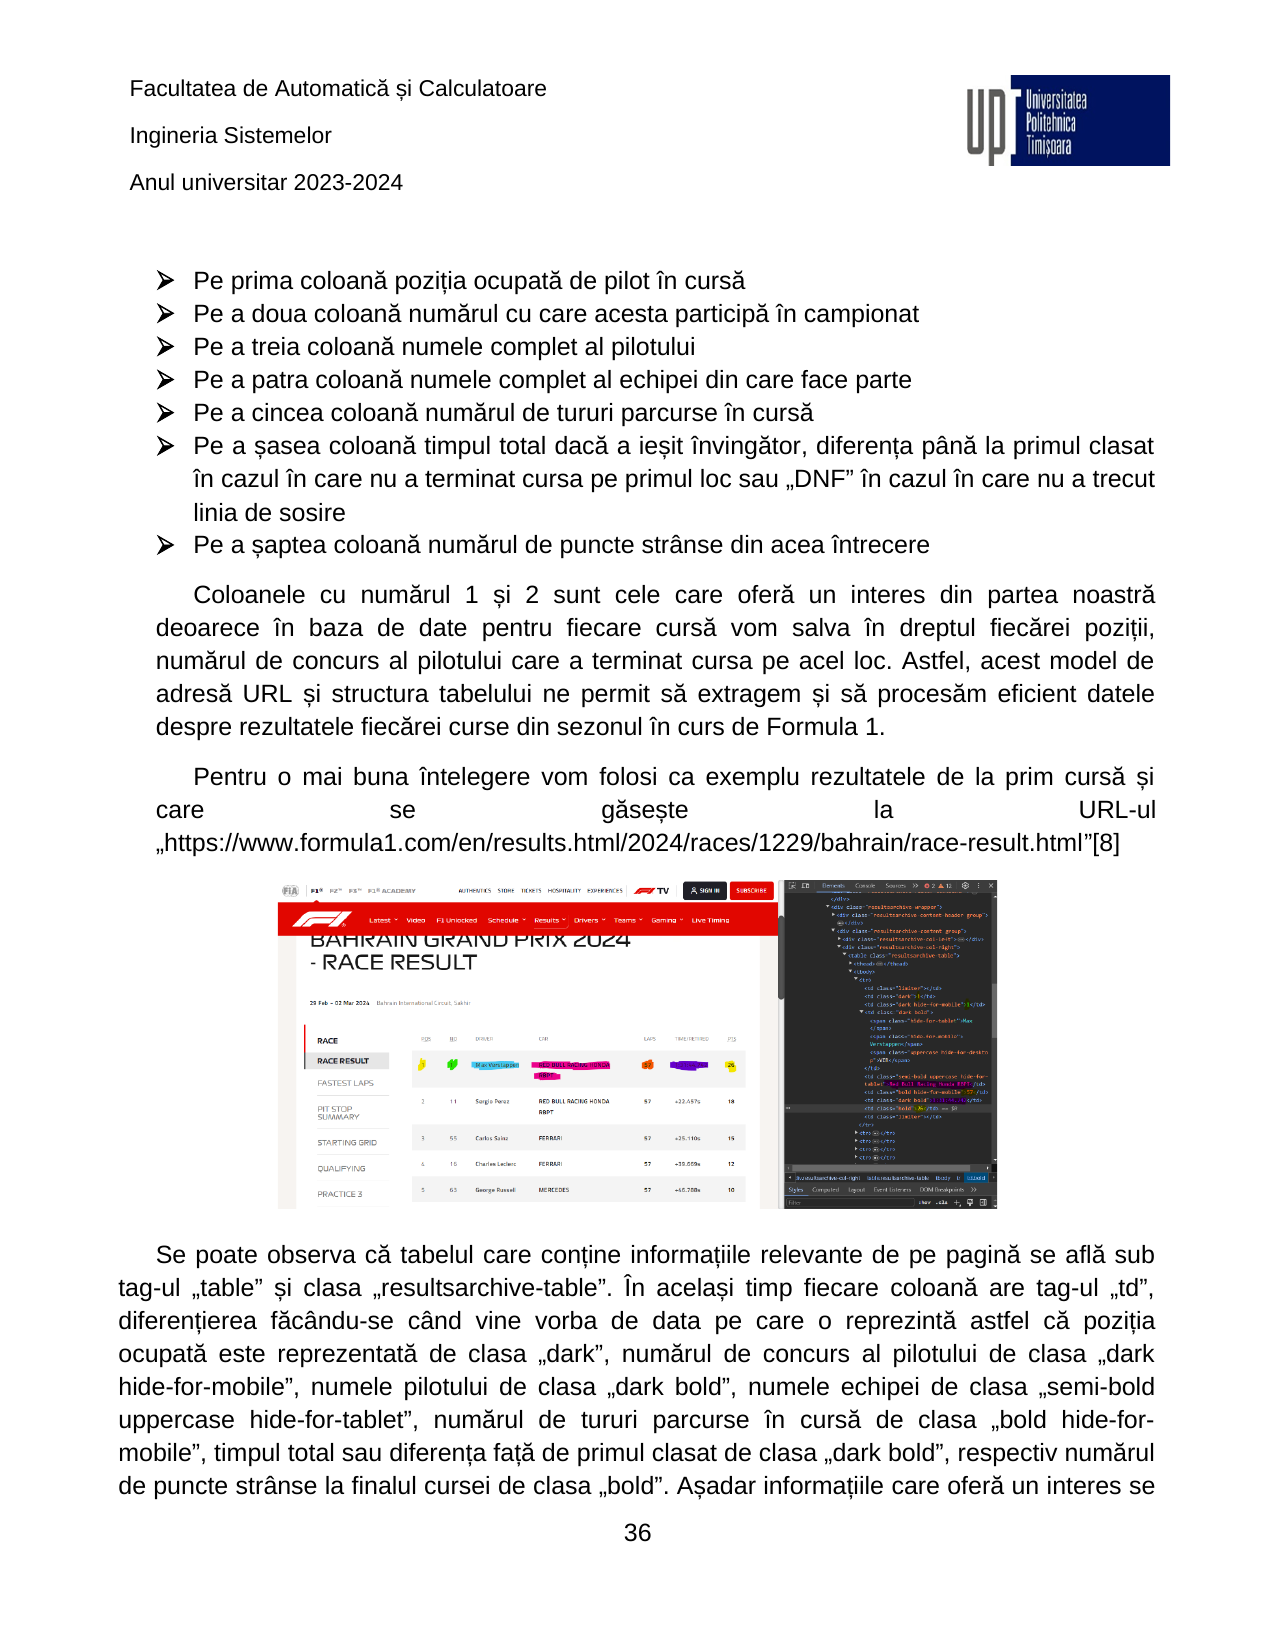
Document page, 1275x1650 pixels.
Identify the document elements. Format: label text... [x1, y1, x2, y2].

picture [967, 75, 1171, 166]
list Pe a doua coloană numărul cu care acesta participă în campionat [156, 299, 1157, 328]
text Pentru o mai buna întelegere vom folosi ca exemplu rezultatele de la prim cursă și care se găsește la URL-ul „https://www.formula1.com/en/results.html/2024/races/1229/bahrain/race-result.html”[8] [156, 762, 1157, 857]
list Pe prima coloană poziția ocupată de pilot în cursă [156, 266, 1157, 294]
picture [277, 880, 998, 1209]
list Pe a cincea coloană numărul de tururi parcurse în cursă [156, 398, 1157, 427]
list Pe a șaptea coloană numărul de puncte strânse din acea întrecere [156, 531, 1157, 559]
list Pe a patra coloană numele complet al echipei din care face parte [156, 365, 1157, 394]
text Coloanele cu numărul 1 și 2 sunt cele care oferă un interes din partea noastră deoarece în baza de date pentru fiecare cursă vom salva în dreptul fiecărei poziții, numărul de concurs al pilotului care a terminat cursa pe acel loc. Astfel, acest model de adresă URL și structura tabelului ne permit să extragem și să procesăm eficient datele despre rezultatele fiecărei curse din sezonul în curs de Formula 1. [156, 580, 1157, 741]
list Pe a treia coloană numele complet al pilotului [156, 332, 1157, 361]
list Pe a șasea coloană timpul total dacă a ieșit învingător, diferența până la primul clasat în cazul în care nu a terminat cursa pe primul loc sau „DNF” în cazul în care nu a trecut linia de sosire [156, 431, 1157, 526]
